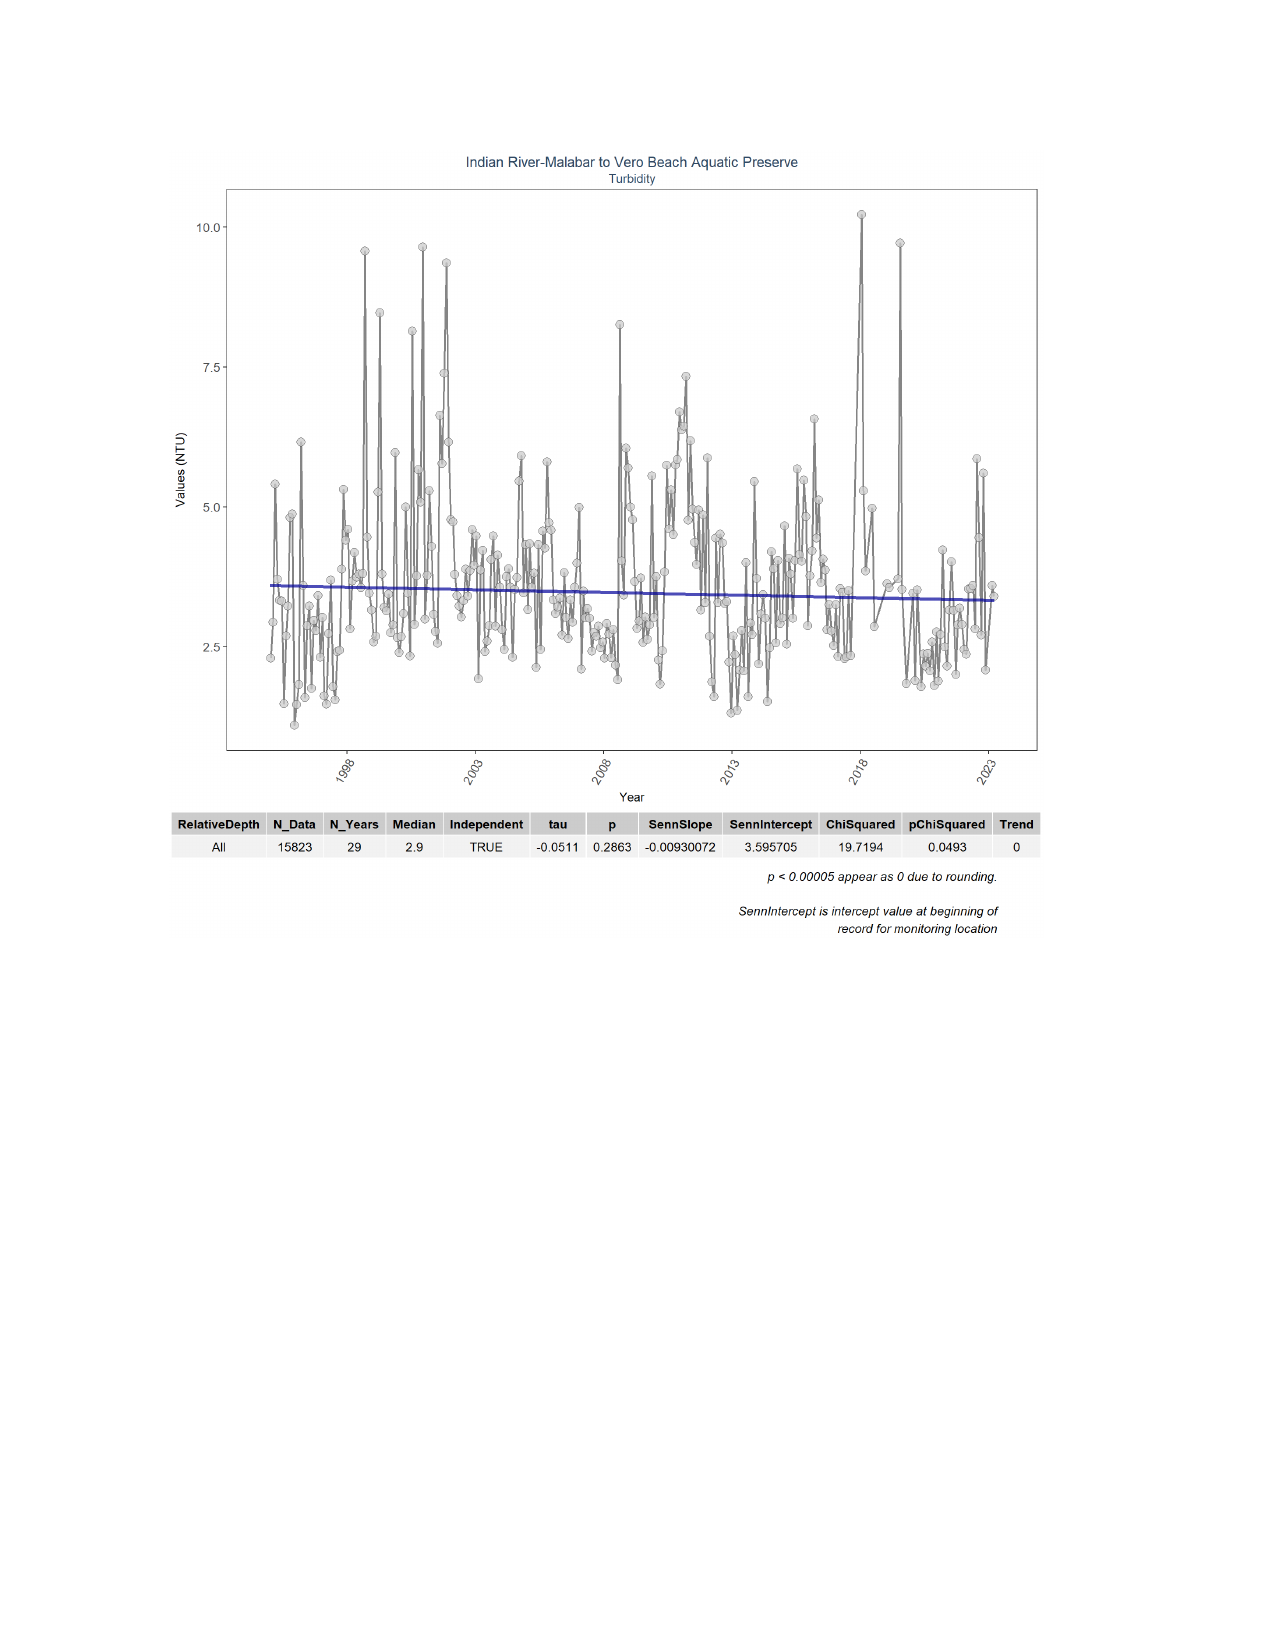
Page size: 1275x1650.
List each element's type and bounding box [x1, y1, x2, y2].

picture [168, 150, 1044, 938]
